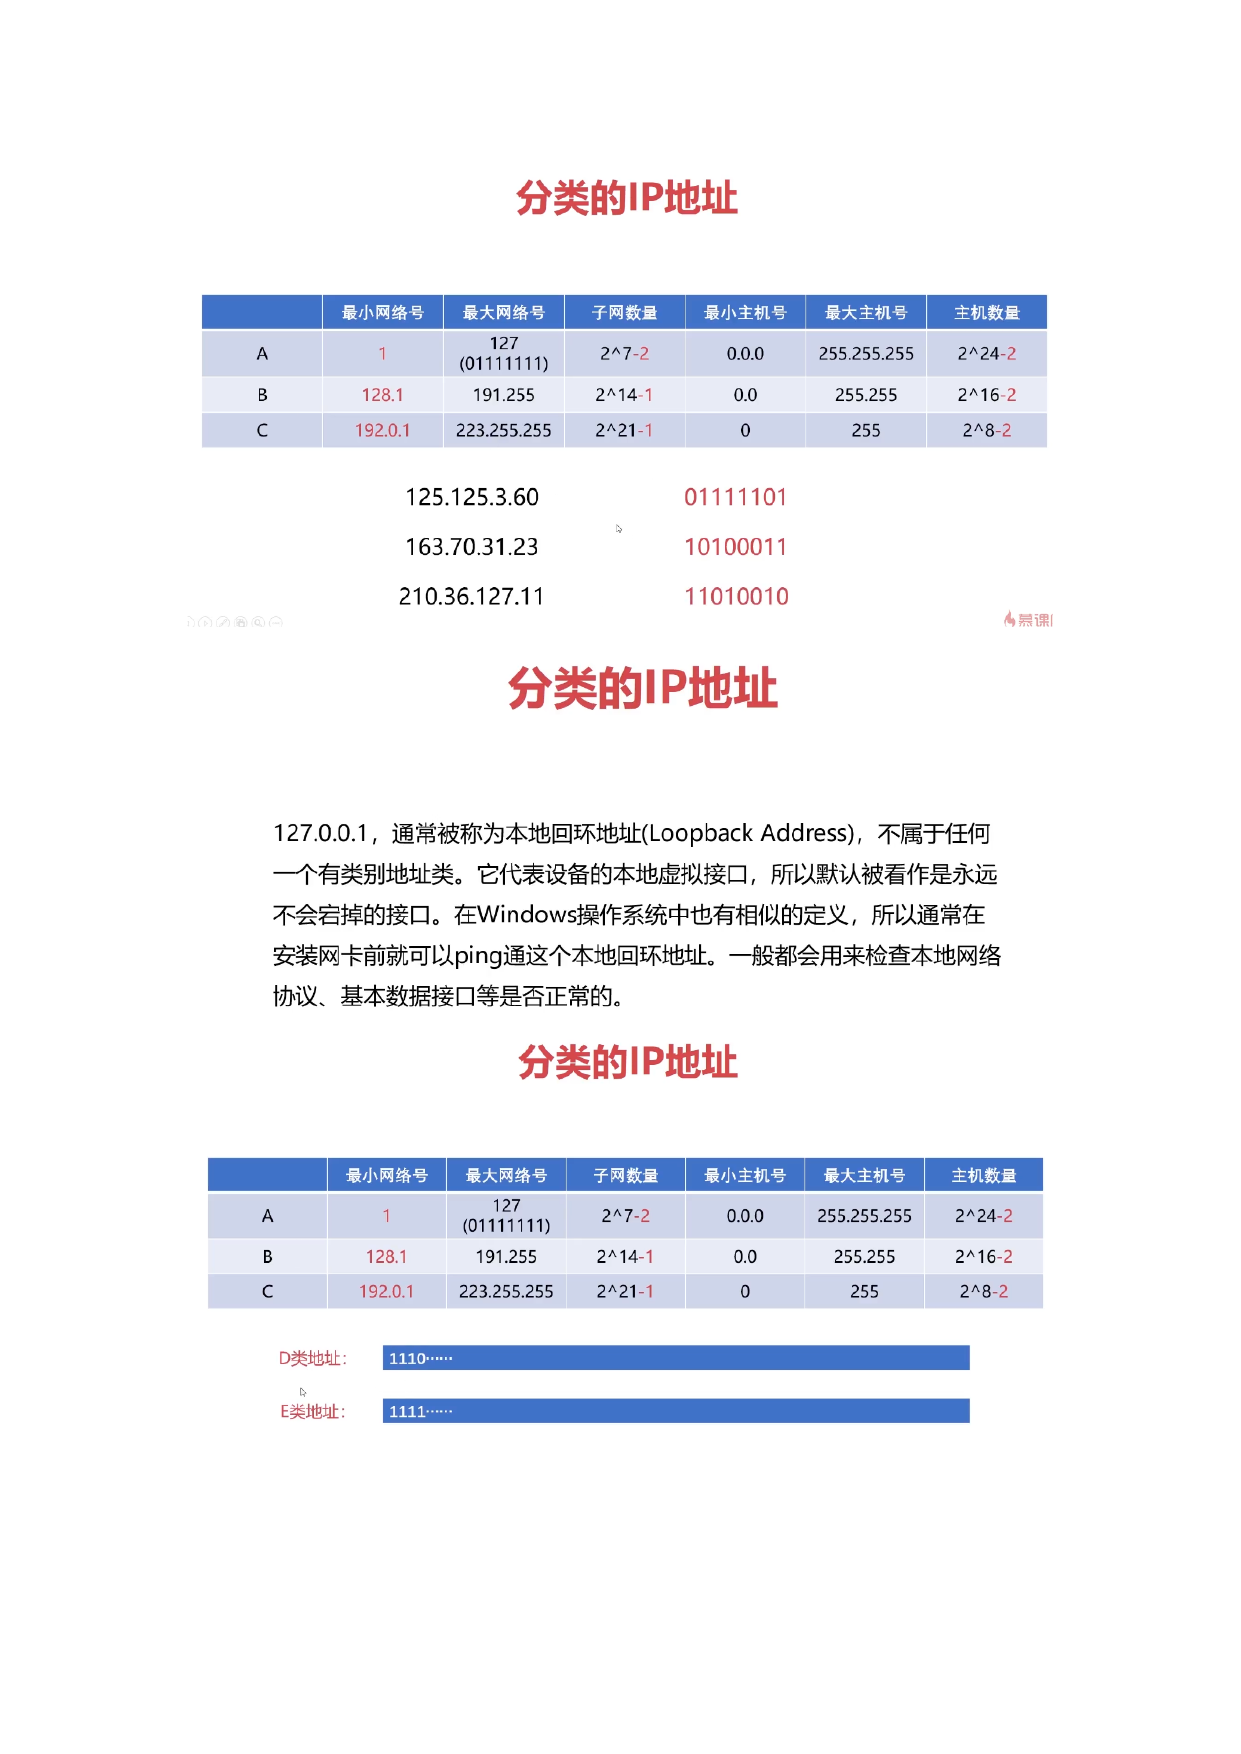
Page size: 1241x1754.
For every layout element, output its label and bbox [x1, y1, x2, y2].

picture [187, 162, 1053, 627]
picture [187, 649, 1053, 1028]
picture [187, 1039, 1053, 1443]
